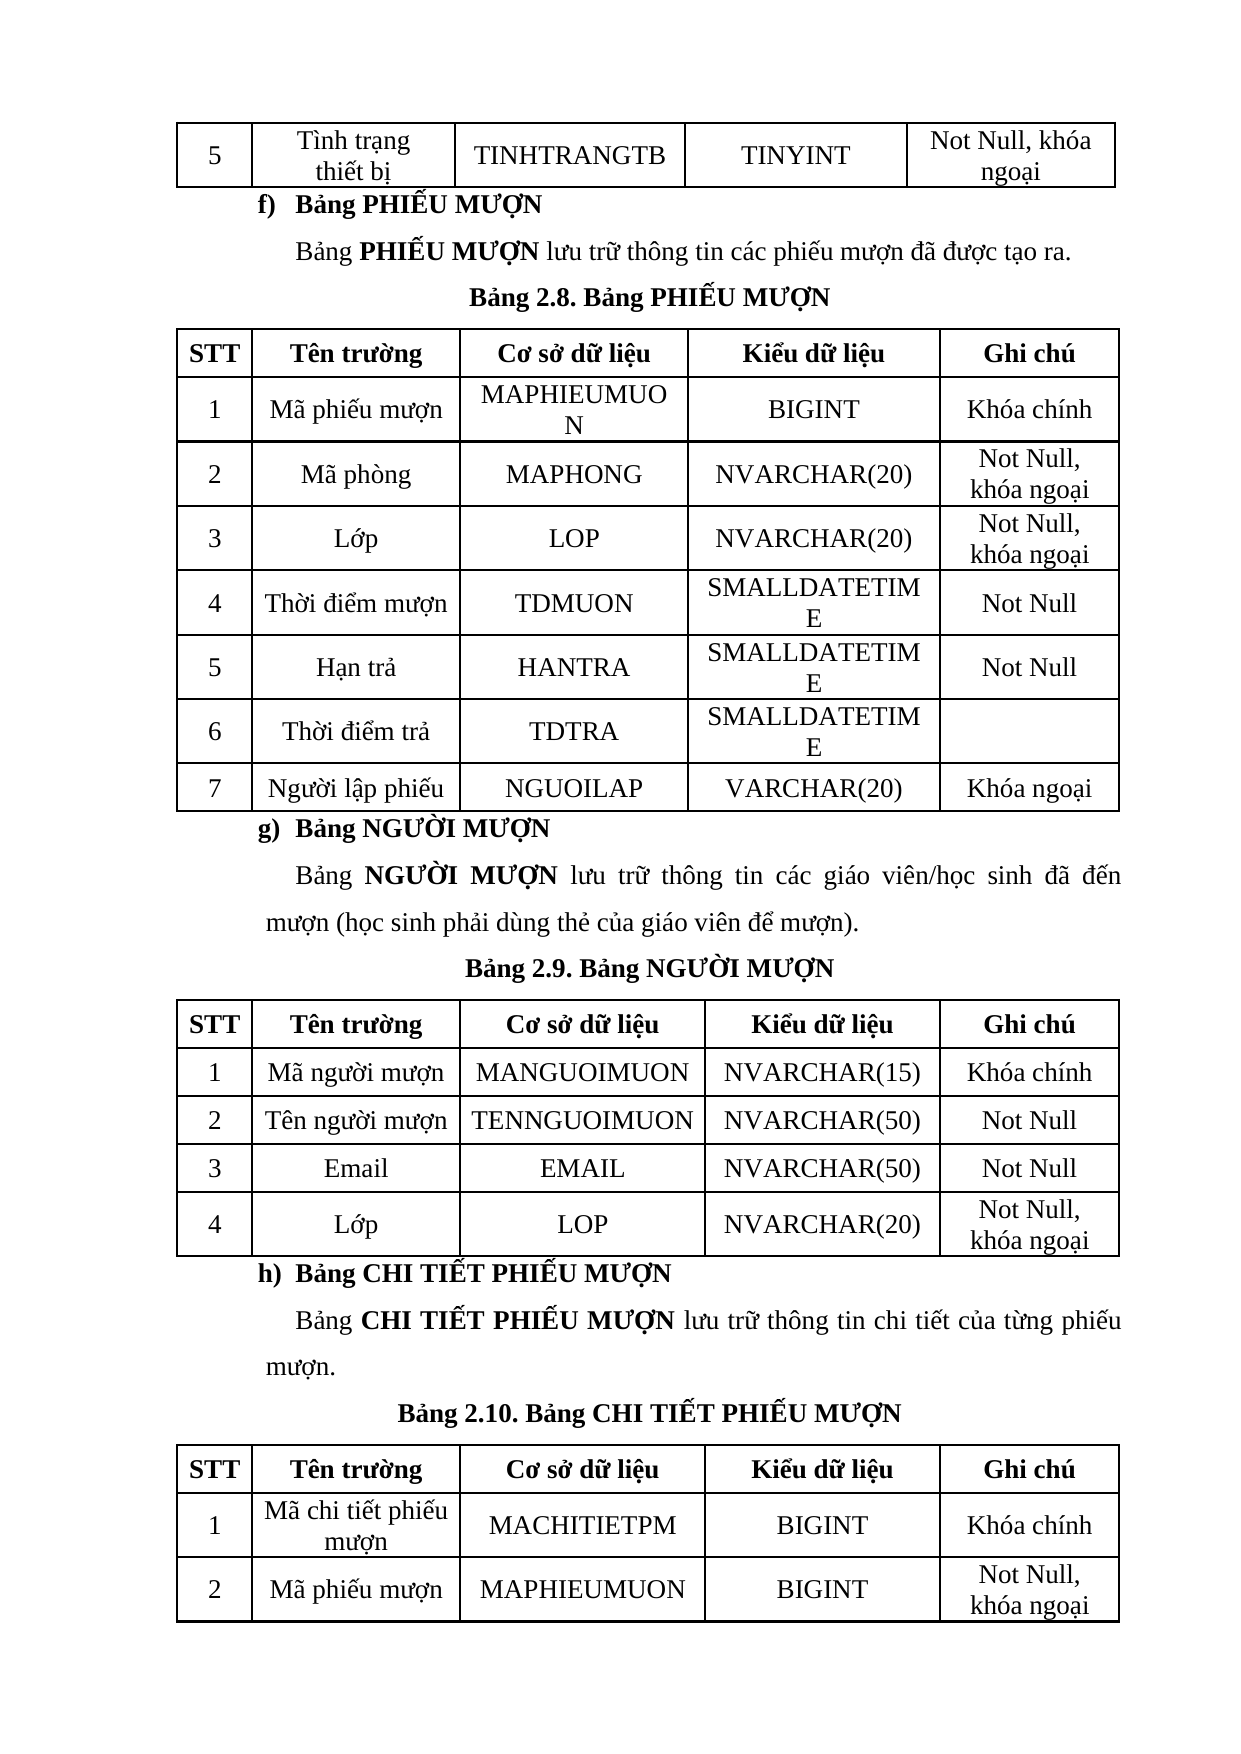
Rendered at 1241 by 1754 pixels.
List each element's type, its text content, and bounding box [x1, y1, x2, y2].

table_header STT [178, 330, 251, 376]
table_cell Not Null, khóa ngoại [941, 507, 1118, 569]
table_cell [941, 700, 1118, 762]
list Bảng NGƯỜI MƯỢN [258, 812, 1122, 843]
text Bảng CHI TIẾT PHIẾU MƯỢN lưu trữ thông tin chi tiết của từng phiếu mượn. [266, 1304, 1122, 1382]
table_header Ghi chú [941, 1001, 1118, 1047]
table_cell Thời điểm mượn [253, 571, 459, 633]
table_cell NVARCHAR(15) [706, 1049, 939, 1095]
table_cell SMALLDATETIME [689, 700, 939, 762]
table_cell Thời điểm trả [253, 700, 459, 762]
table_header Kiểu dữ liệu [706, 1446, 939, 1492]
table_cell Khóa chính [941, 378, 1118, 440]
table_cell MAPHIEUMUON [461, 1558, 704, 1620]
table_cell Not Null, khóa ngoại [908, 124, 1114, 186]
table_cell Not Null [941, 636, 1118, 698]
table_cell NVARCHAR(50) [706, 1145, 939, 1191]
table_cell 1 [178, 378, 251, 440]
table_cell 4 [178, 571, 251, 633]
table_cell 2 [178, 443, 251, 505]
table_cell 1 [178, 1494, 251, 1556]
table_cell EMAIL [461, 1145, 704, 1191]
table_cell TINYINT [686, 124, 906, 186]
table_cell MAPHIEUMUON [461, 378, 687, 440]
table_header Ghi chú [941, 330, 1118, 376]
subtitle Bảng 2.8. Bảng PHIẾU MƯỢN [177, 281, 1122, 313]
table_cell 3 [178, 1145, 251, 1191]
table_cell Not Null, khóa ngoại [941, 1193, 1118, 1255]
table_cell Email [253, 1145, 459, 1191]
table_cell 3 [178, 507, 251, 569]
table_cell 2 [178, 1097, 251, 1143]
table_cell Lớp [253, 1193, 459, 1255]
table_cell MACHITIETPM [461, 1494, 704, 1556]
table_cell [941, 1558, 1118, 1620]
table_cell NVARCHAR(20) [689, 443, 939, 505]
table_cell 2 [178, 1558, 251, 1620]
table_cell Mã người mượn [253, 1049, 459, 1095]
list Bảng PHIẾU MƯỢN [258, 188, 1122, 219]
subtitle Bảng 2.9. Bảng NGƯỜI MƯỢN [177, 952, 1122, 983]
table_header Kiểu dữ liệu [689, 330, 939, 376]
table_cell Mã chi tiết phiếu mượn [253, 1494, 459, 1556]
table_header STT [178, 1001, 251, 1047]
table_cell 4 [178, 1193, 251, 1255]
table_header Kiểu dữ liệu [706, 1001, 939, 1047]
table_cell NVARCHAR(50) [706, 1097, 939, 1143]
table_cell BIGINT [689, 378, 939, 440]
table_cell BIGINT [706, 1558, 939, 1620]
table_header Tên trường [253, 330, 459, 376]
table_cell 5 [178, 636, 251, 698]
table_cell Mã phiếu mượn [253, 1558, 459, 1620]
table_cell Not Null [941, 571, 1118, 633]
table_cell Hạn trả [253, 636, 459, 698]
table_cell 1 [178, 1049, 251, 1095]
table_cell Mã phòng [253, 443, 459, 505]
table_cell Tình trạng thiết bị [253, 124, 454, 186]
table_cell MAPHONG [461, 443, 687, 505]
table_cell Not Null, khóa ngoại [941, 443, 1118, 505]
list Bảng CHI TIẾT PHIẾU MƯỢN [258, 1257, 1122, 1288]
table_cell Khóa chính [941, 1049, 1118, 1095]
table_cell Mã phiếu mượn [253, 378, 459, 440]
table_cell 6 [178, 700, 251, 762]
table_cell HANTRA [461, 636, 687, 698]
text Bảng PHIẾU MƯỢN lưu trữ thông tin các phiếu mượn đã được tạo ra. [266, 235, 1122, 266]
table_cell Lớp [253, 507, 459, 569]
table_cell TDTRA [461, 700, 687, 762]
table_cell Khóa ngoại [941, 764, 1118, 810]
table_header Ghi chú [941, 1446, 1118, 1492]
table_cell SMALLDATETIME [689, 571, 939, 633]
table_header Cơ sở dữ liệu [461, 1001, 704, 1047]
table_cell Not Null [941, 1097, 1118, 1143]
table_cell 5 [178, 124, 251, 186]
table_cell Người lập phiếu [253, 764, 459, 810]
text Bảng NGƯỜI MƯỢN lưu trữ thông tin các giáo viên/học sinh đã đến mượn (học sinh phải dùng thẻ của giáo viên để mượn). [266, 859, 1122, 937]
table_cell Not Null [941, 1145, 1118, 1191]
table_header Tên trường [253, 1446, 459, 1492]
table_cell 7 [178, 764, 251, 810]
table_header Tên trường [253, 1001, 459, 1047]
table_cell LOP [461, 1193, 704, 1255]
table_cell MANGUOIMUON [461, 1049, 704, 1095]
table_cell TINHTRANGTB [456, 124, 684, 186]
table_cell TENNGUOIMUON [461, 1097, 704, 1143]
table_cell NVARCHAR(20) [689, 507, 939, 569]
table_cell SMALLDATETIME [689, 636, 939, 698]
table_header Cơ sở dữ liệu [461, 1446, 704, 1492]
table_cell Khóa chính [941, 1494, 1118, 1556]
table_cell VARCHAR(20) [689, 764, 939, 810]
table_cell Tên người mượn [253, 1097, 459, 1143]
subtitle Bảng 2.10. Bảng CHI TIẾT PHIẾU MƯỢN [177, 1397, 1122, 1428]
table_cell TDMUON [461, 571, 687, 633]
table_header STT [178, 1446, 251, 1492]
table_cell NGUOILAP [461, 764, 687, 810]
table_cell NVARCHAR(20) [706, 1193, 939, 1255]
table_header Cơ sở dữ liệu [461, 330, 687, 376]
table_cell LOP [461, 507, 687, 569]
table_cell BIGINT [706, 1494, 939, 1556]
